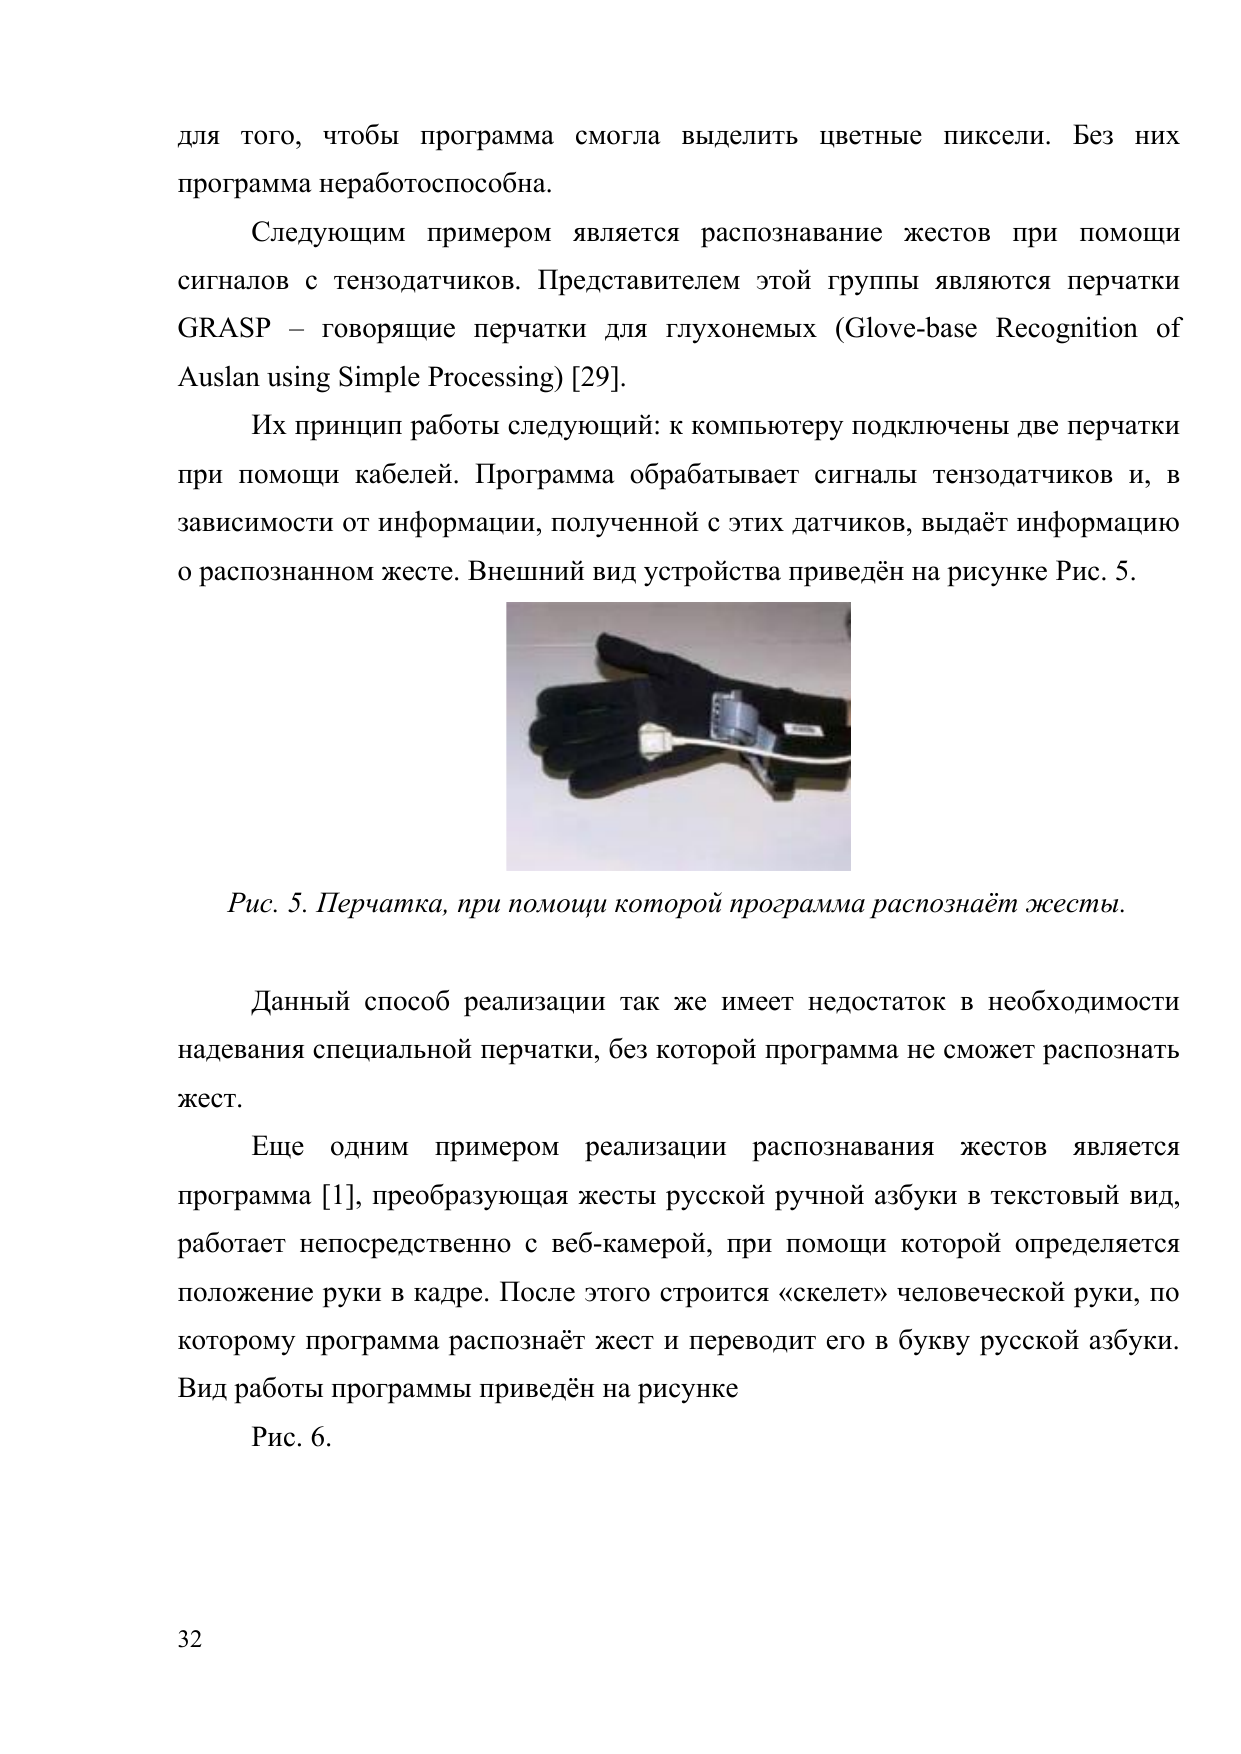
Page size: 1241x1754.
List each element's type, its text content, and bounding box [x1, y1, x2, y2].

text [177, 118, 1181, 199]
text Еще одним примером реализации распознавания жестов является программа [1], преобразующая жесты русской ручной азбуки в текстовый вид, работает непосредственно с веб-камерой, при помощи которой определяется положение руки в кадре. После этого строится «скелет» человеческой руки, по которому программа распознаёт жест и переводит его в букву русской азбуки. Вид работы программы приведён на рисунке [177, 1129, 1181, 1404]
text 6. [177, 1420, 1181, 1452]
text Следующим примером является распознавание жестов при помощи сигналов с тензодатчиков. Представителем этой группы являются перчатки GRASP – говорящие перчатки для глухонемых (Glove-base Recognition of Auslan using Simple Processing) [29]. [177, 215, 1181, 393]
table_cell Рис. 5. Перчатка, при помощи которой программа распознаёт жесты. [177, 887, 1180, 936]
table_header [177, 603, 1180, 887]
text Их принцип работы следующий: к компьютеру подключены две перчатки при помощи кабелей. Программа обрабатывает сигналы тензодатчиков и, в зависимости от информации, полученной с этих датчиков, выдаёт информацию о распознанном жесте. Внешний вид устройства приведён на рисунке 5. [177, 409, 1181, 586]
picture [506, 602, 851, 871]
text Данный способ реализации так же имеет недостаток в необходимости надевания специальной перчатки, без которой программа не сможет распознать жест. [177, 984, 1181, 1113]
